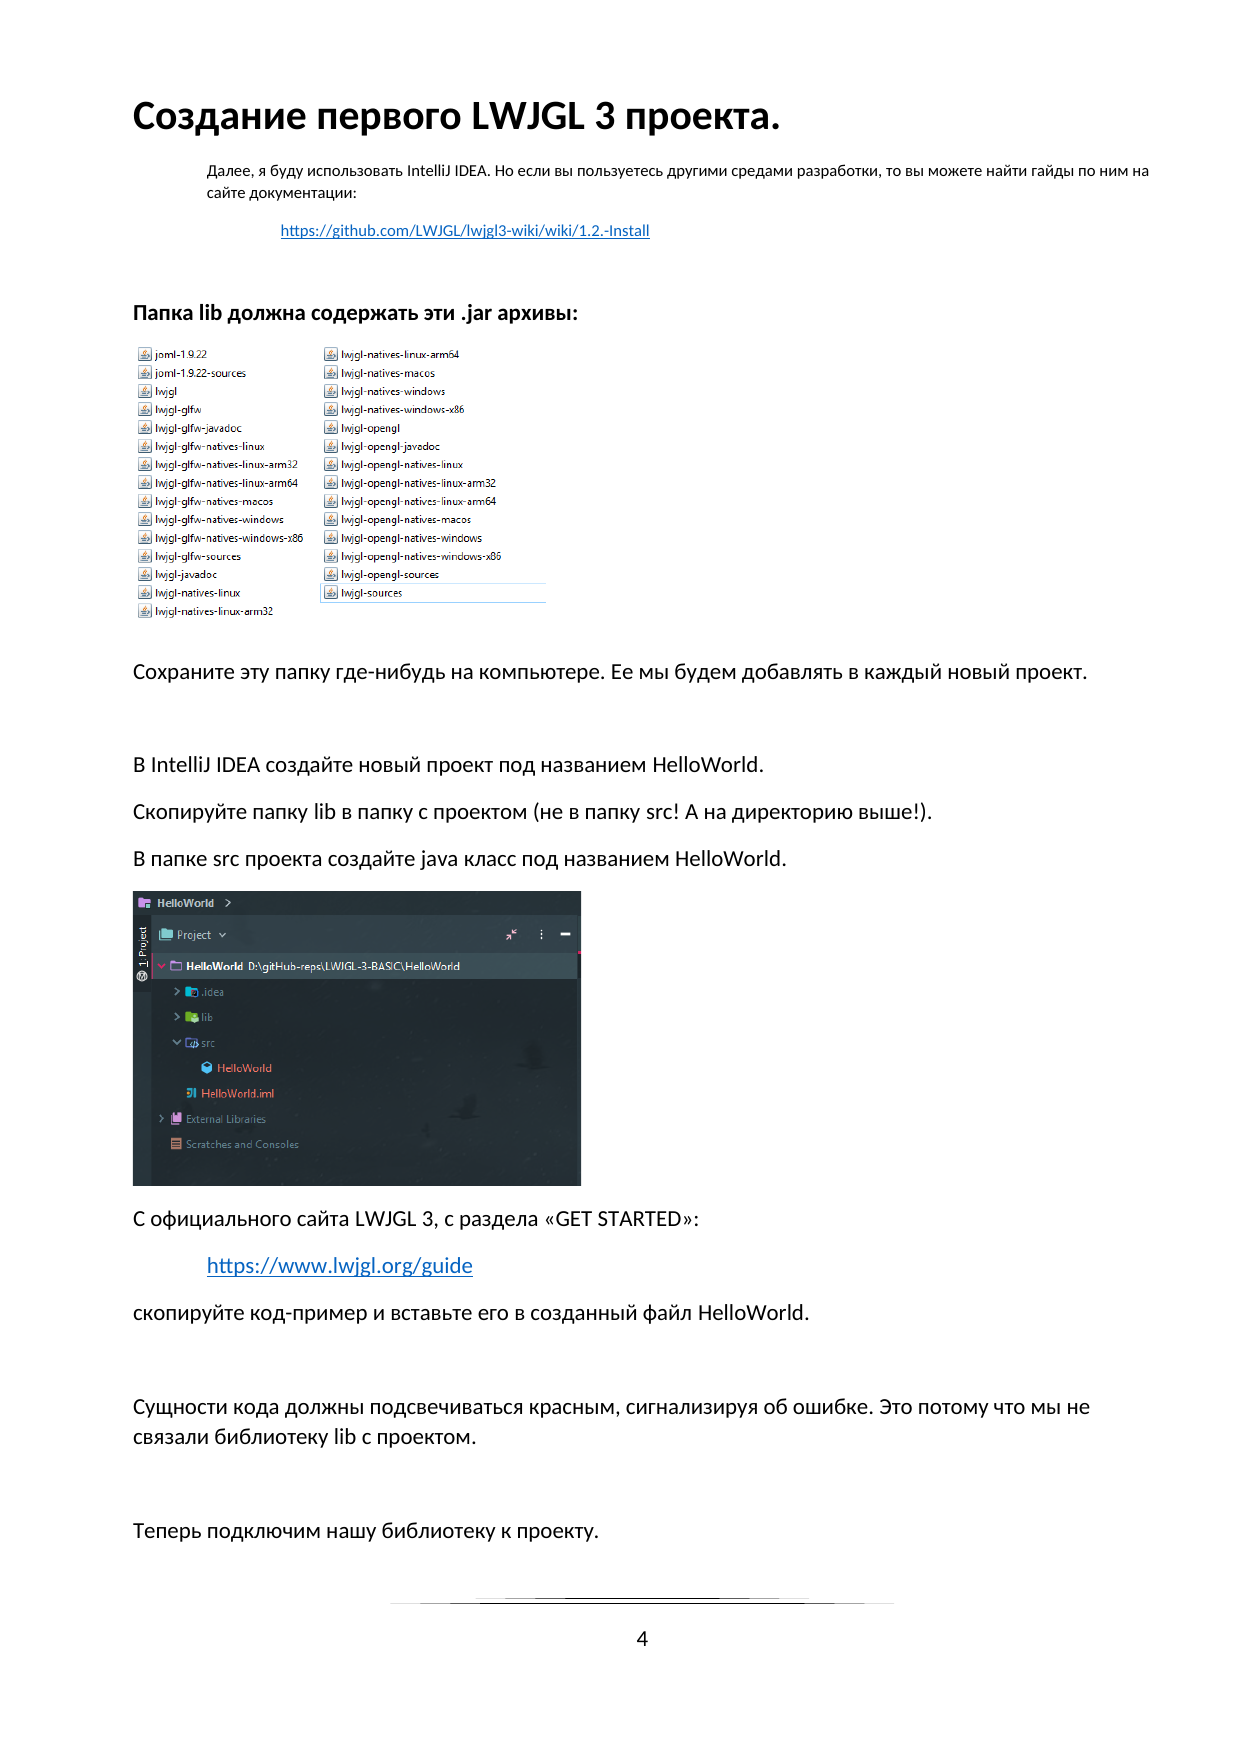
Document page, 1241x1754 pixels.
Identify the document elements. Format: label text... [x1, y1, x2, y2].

text Скопируйте папку lib в папку с проектом (не в папку src! А на директорию выше!). [133, 797, 1152, 825]
text Теперь подключим нашу библиотеку к проекту. [133, 1516, 1152, 1544]
text С официального сайта LWJGL 3, с раздела «GET STARTED»: [133, 1204, 1152, 1232]
text В IntelliJ IDEA создайте новый проект под названием HelloWorld. [133, 751, 1152, 778]
text https://www.lwjgl.org/guide [133, 1251, 1152, 1279]
text Папка lib должна содержать эти .jar архивы: [133, 298, 1152, 326]
text Сущности кода должны подсвечиваться красным, сигнализируя об ошибке. Это потому что мы не связали библиотеку lib с проектом. [133, 1392, 1152, 1450]
text В папке src проекта создайте java класс под названием HelloWorld. [133, 844, 1152, 872]
text Сохраните эту папку где-нибудь на компьютере. Ее мы будем добавлять в каждый новый проект. [133, 657, 1152, 685]
text Далее, я буду использовать IntelliJ IDEA. Но если вы пользуетесь другими средами разработки, то вы можете найти гайды по ним на сайте документации: [207, 160, 1152, 202]
picture [132, 344, 594, 638]
text https://github.com/LWJGL/lwjgl3-wiki/wiki/1.2.-Install [207, 221, 1152, 241]
picture [132, 891, 582, 1186]
text скопируйте код-пример и вставьте его в созданный файл HelloWorld. [133, 1298, 1152, 1326]
text Создание первого LWJGL 3 проекта. [133, 89, 1152, 139]
